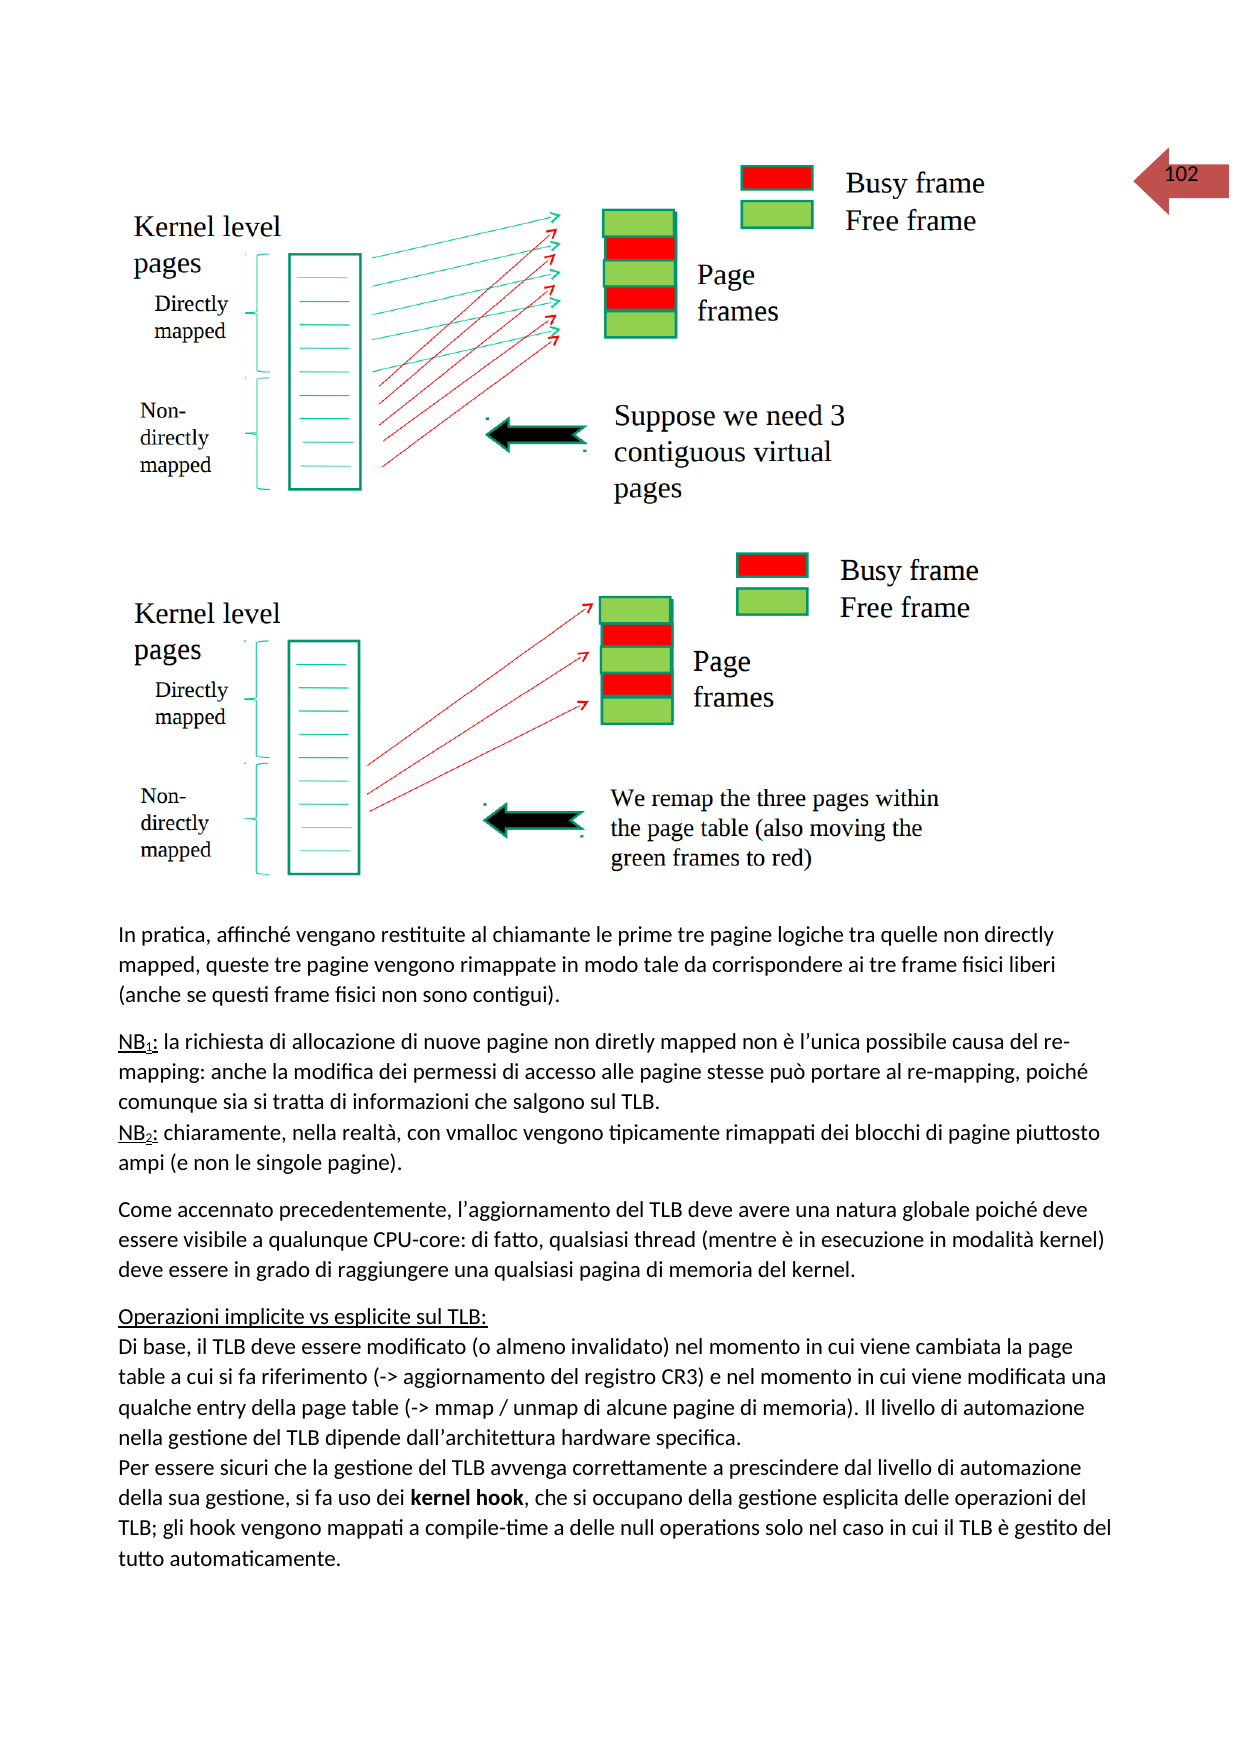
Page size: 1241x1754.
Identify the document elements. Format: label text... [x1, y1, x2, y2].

text In pratica, affinché vengano restituite al chiamante le prime tre pagine logiche tra quelle non directly mapped, queste tre pagine vengono rimappate in modo tale da corrispondere ai tre frame fisici liberi (anche se questi frame fisici non sono contigui). [118, 920, 1122, 1008]
text Operazioni implicite vs esplicite sul TLB: Di base, il TLB deve essere modificato (o almeno invalidato) nel momento in cui viene cambiata la page table a cui si fa riferimento (-> aggiornamento del registro CR3) e nel momento in cui viene modificata una qualche entry della page table (-> mmap / unmap di alcune pagine di memoria). Il livello di automazione nella gestione del TLB dipende dall’architettura hardware specifica. Per essere sicuri che la gestione del TLB avvenga correttamente a prescindere dal livello di automazione della sua gestione, si fa uso dei kernel hook, che si occupano della gestione esplicita delle operazioni del TLB; gli hook vengono mappati a compile-time a delle null operations solo nel caso in cui il TLB è gestito del tutto automaticamente. [118, 1302, 1122, 1572]
picture [118, 539, 993, 901]
text Come accennato precedentemente, l’aggiornamento del TLB deve avere una natura globale poiché deve essere visibile a qualunque CPU-core: di fatto, qualsiasi thread (mentre è in esecuzione in modalità kernel) deve essere in grado di raggiungere una qualsiasi pagina di memoria del kernel. [118, 1195, 1122, 1283]
text NB1: la richiesta di allocazione di nuove pagine non diretly mapped non è l’unica possibile causa del re-mapping: anche la modifica dei permessi di accesso alle pagine stesse può portare al re-mapping, poiché comunque sia si tratta di informazioni che salgono sul TLB. NB2: chiaramente, nella realtà, con vmalloc vengono tipicamente rimappati dei blocchi di pagine piuttosto ampi (e non le singole pagine). [118, 1027, 1122, 1176]
picture [118, 147, 995, 521]
